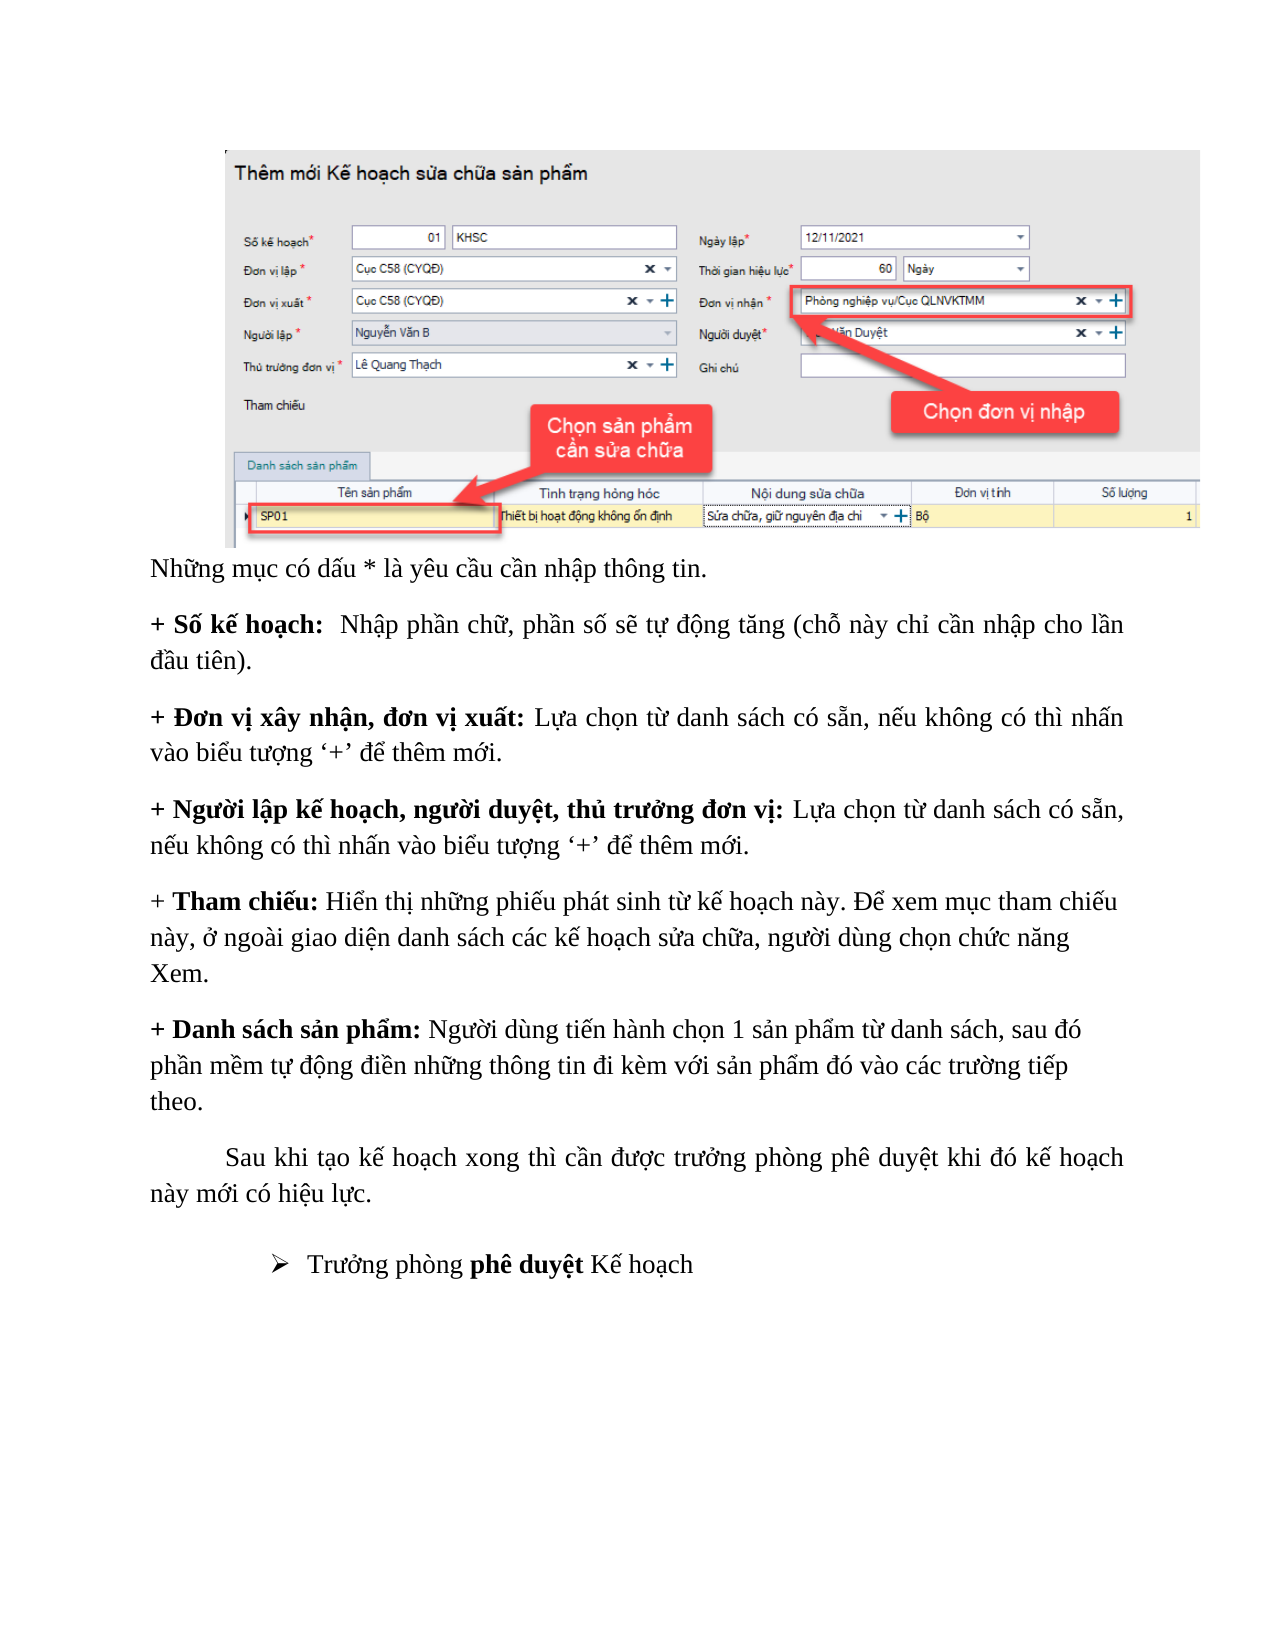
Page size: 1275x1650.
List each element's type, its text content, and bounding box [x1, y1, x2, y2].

text + Số kế hoạch: Nhập phần chữ, phần số sẽ tự động tăng (chỗ này chỉ cần nhập cho lần đầu tiên). [150, 608, 1125, 675]
picture [225, 150, 1200, 548]
text + Người lập kế hoạch, người duyệt, thủ trưởng đơn vị: Lựa chọn từ danh sách có sẵn, nếu không có thì nhấn vào biểu tượng ‘+’ để thêm mới. [150, 793, 1125, 860]
text Sau khi tạo kế hoạch xong thì cần được trưởng phòng phê duyệt khi đó kế hoạch này mới có hiệu lực. [150, 1141, 1125, 1208]
text + Tham chiếu: Hiển thị những phiếu phát sinh từ kế hoạch này. Để xem mục tham chiếu này, ở ngoài giao diện danh sách các kế hoạch sửa chữa, người dùng chọn chức năng Xem. [150, 885, 1125, 988]
text + Đơn vị xây nhận, đơn vị xuất: Lựa chọn từ danh sách có sẵn, nếu không có thì nhấn vào biểu tượng ‘+’ để thêm mới. [150, 701, 1125, 768]
text Những mục có dấu * là yêu cầu cần nhập thông tin. [150, 552, 1125, 583]
list Trưởng phòng phê duyệt Kế hoạch [269, 1248, 1125, 1280]
text + Danh sách sản phẩm: Người dùng tiến hành chọn 1 sản phẩm từ danh sách, sau đó phần mềm tự động điền những thông tin đi kèm với sản phẩm đó vào các trường tiếp theo. [150, 1013, 1125, 1116]
